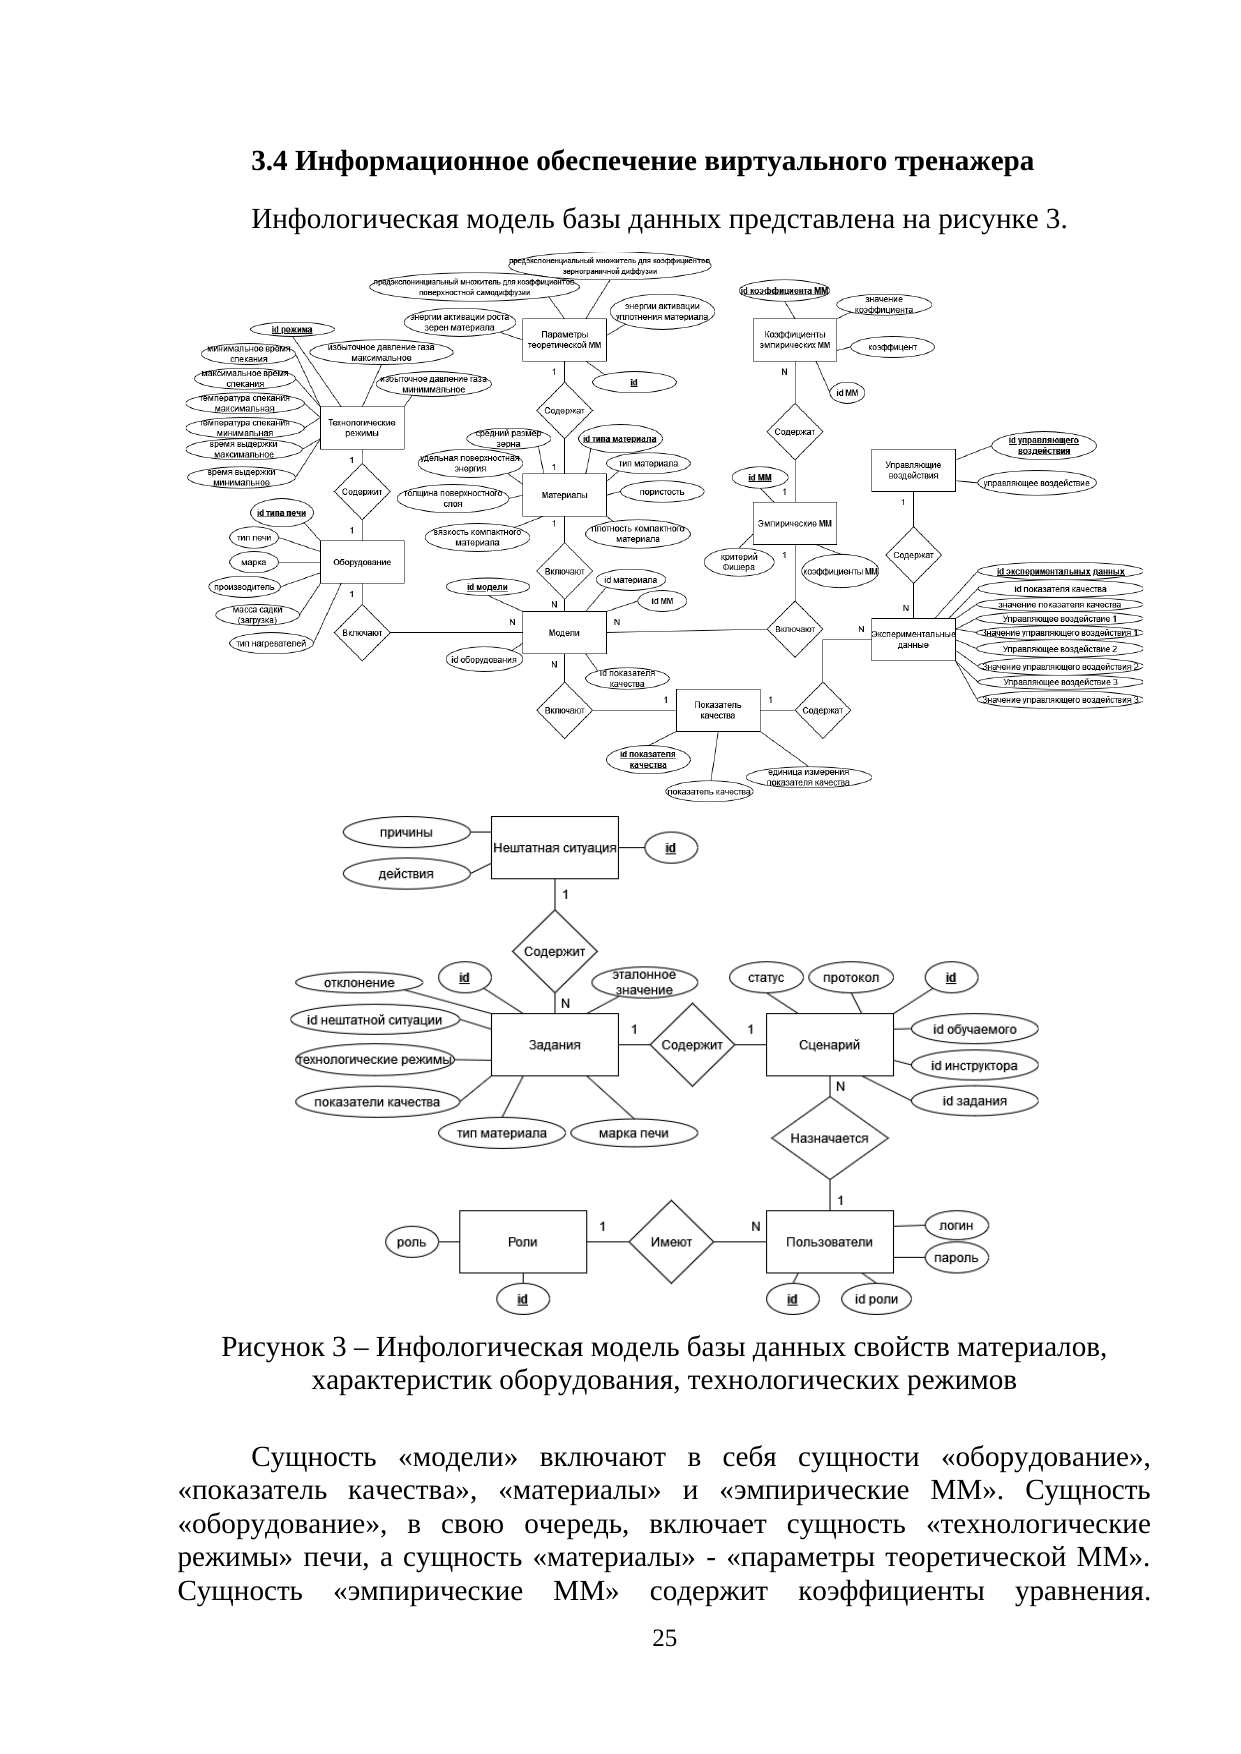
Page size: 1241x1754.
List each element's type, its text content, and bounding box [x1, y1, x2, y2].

text Инфологическая модель базы данных представлена на рисунке 3. [177, 202, 1152, 235]
picture [185, 252, 1144, 802]
text Рисунок 3 – Инфологическая модель базы данных свойств материалов, характеристик оборудования, технологических режимов [177, 1329, 1152, 1396]
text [177, 1439, 1152, 1607]
picture [290, 816, 1039, 1315]
subtitle 3.4 Информационное обеспечение виртуального тренажера [177, 143, 1152, 177]
